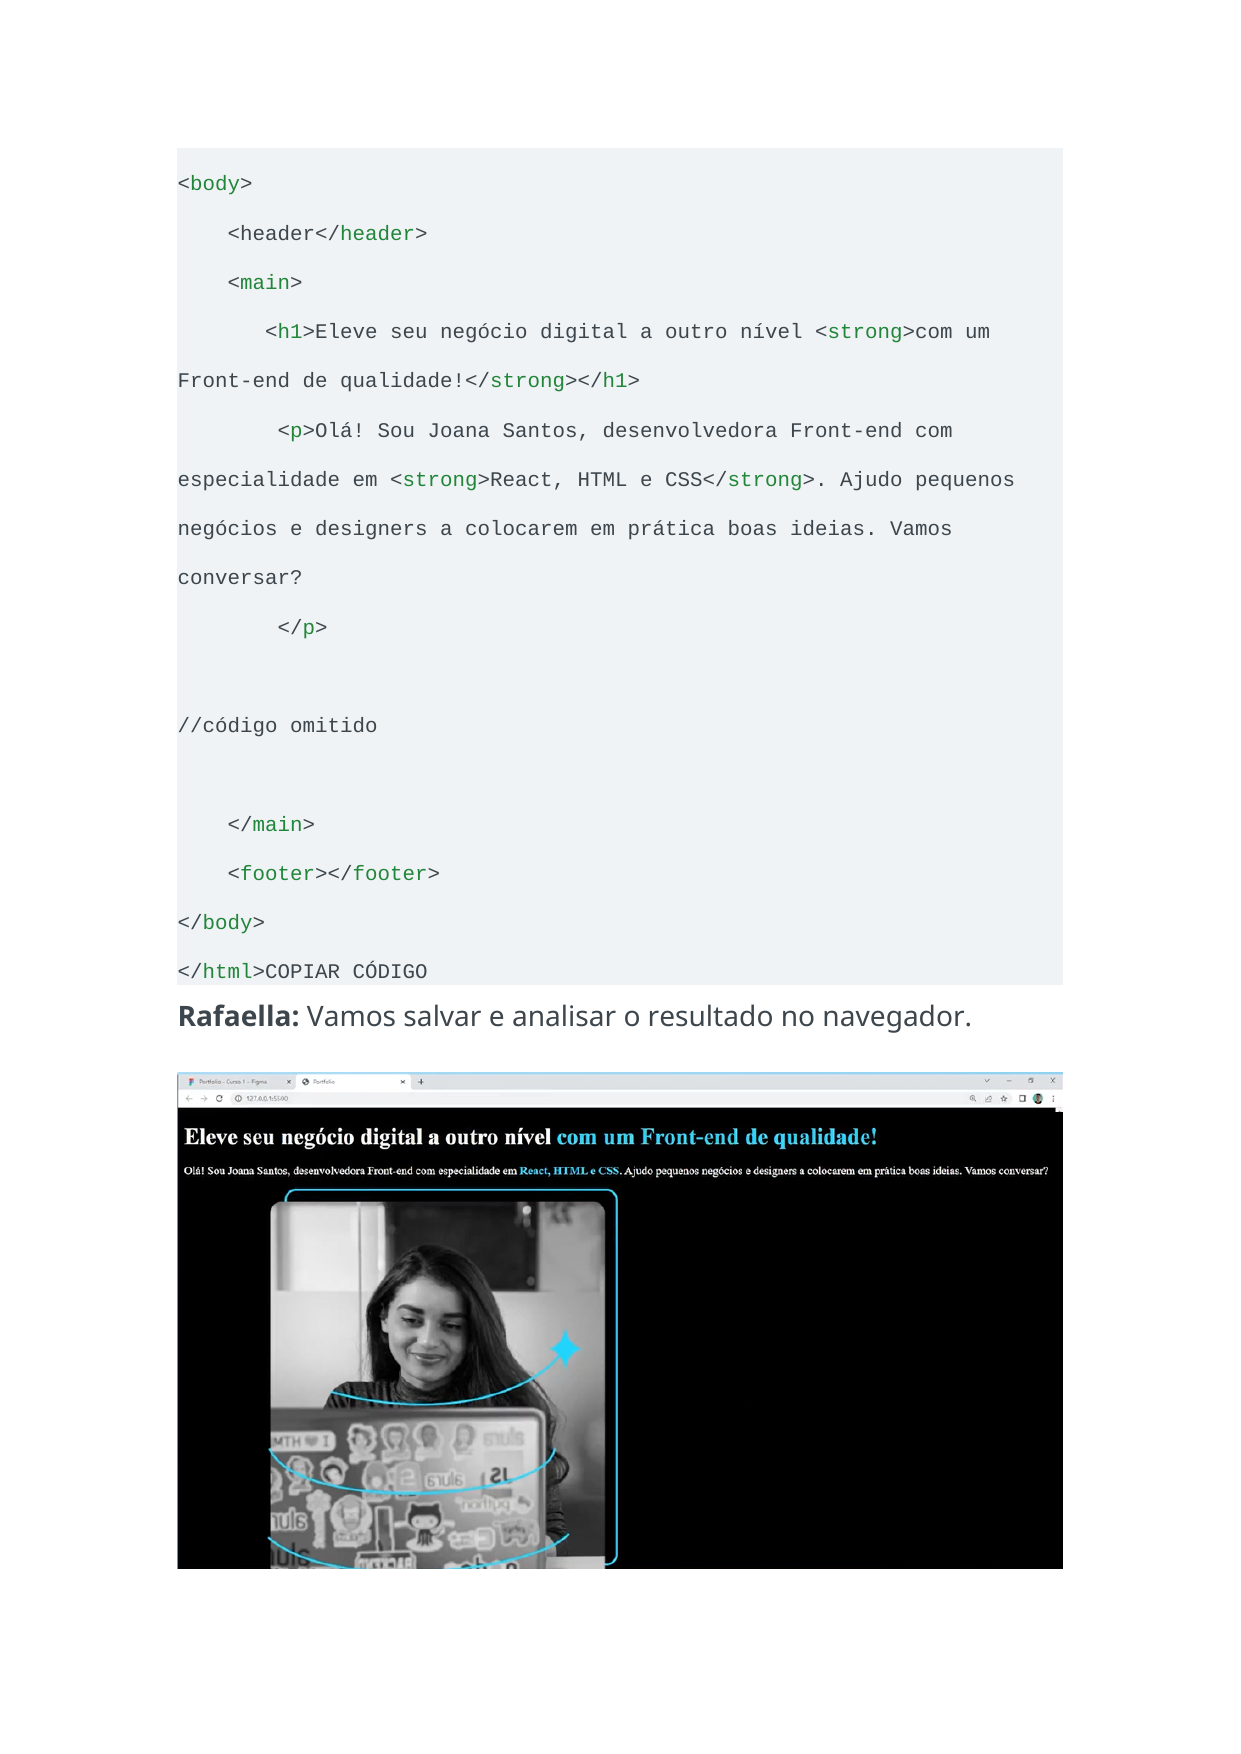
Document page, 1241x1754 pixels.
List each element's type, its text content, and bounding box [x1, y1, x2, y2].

text <body> [177, 148, 1063, 197]
text </html>COPIAR CÓDIGO [177, 936, 1063, 985]
text </main> [177, 788, 1063, 837]
text <main> [177, 246, 1063, 295]
text <h1>Eleve seu negócio digital a outro nível <strong>com um Front-end de qualidade!</strong></h1> [177, 295, 1063, 394]
text <footer></footer> [177, 837, 1063, 887]
text </p> [177, 591, 1063, 640]
text <p>Olá! Sou Joana Santos, desenvolvedora Front-end com especialidade em <strong>React, HTML e CSS</strong>. Ajudo pequenos negócios e designers a colocarem em prática boas ideias. Vamos conversar? [177, 394, 1063, 591]
text Rafaella: Vamos salvar e analisar o resultado no navegador. [177, 985, 1063, 1034]
text </body> [177, 887, 1063, 936]
text //código omitido [177, 689, 1063, 739]
picture [177, 1072, 1063, 1569]
text <header</header> [177, 197, 1063, 246]
